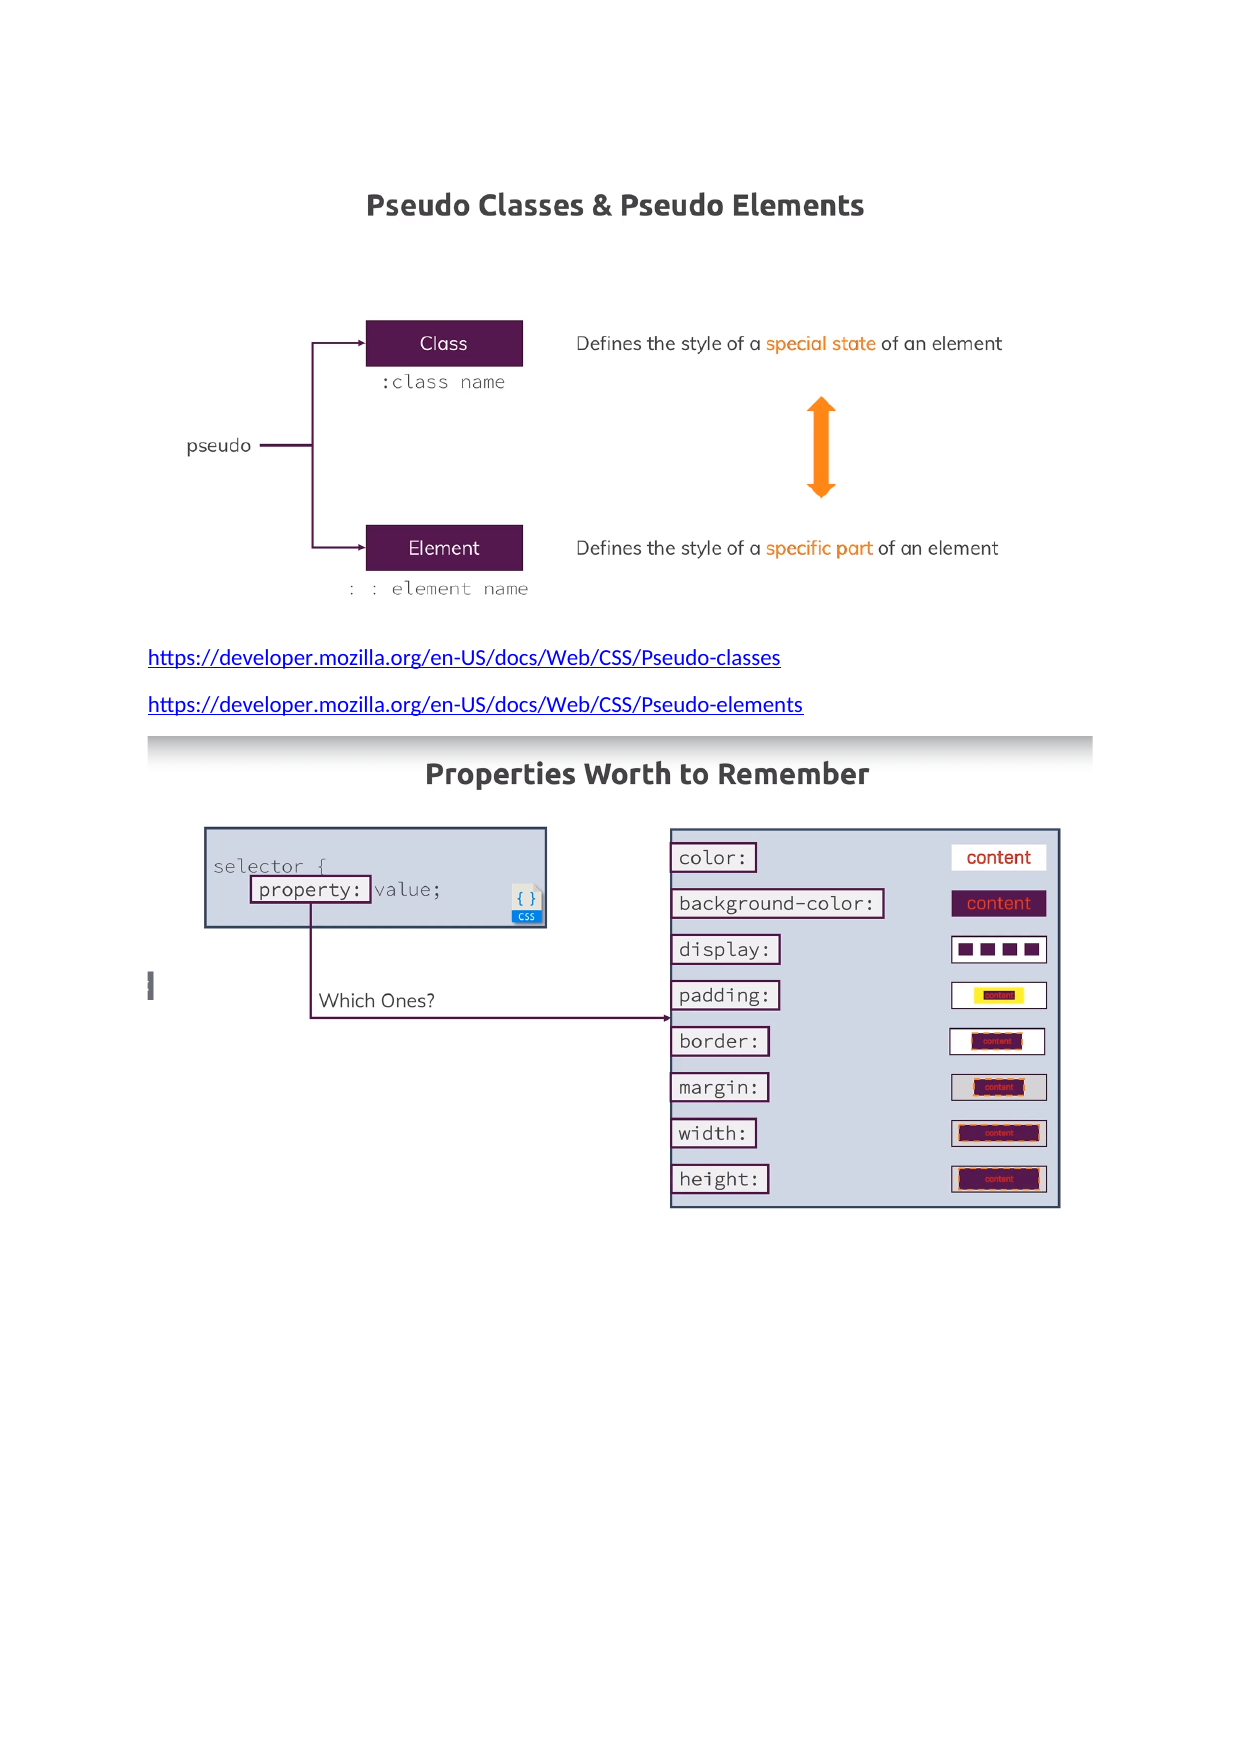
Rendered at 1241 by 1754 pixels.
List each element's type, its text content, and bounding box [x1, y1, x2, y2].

text https://developer.mozilla.org/en-US/docs/Web/CSS/Pseudo-classes [148, 643, 1093, 671]
text https://developer.mozilla.org/en-US/docs/Web/CSS/Pseudo-elements [148, 690, 1093, 718]
picture [147, 736, 1093, 1220]
picture [147, 147, 1093, 624]
